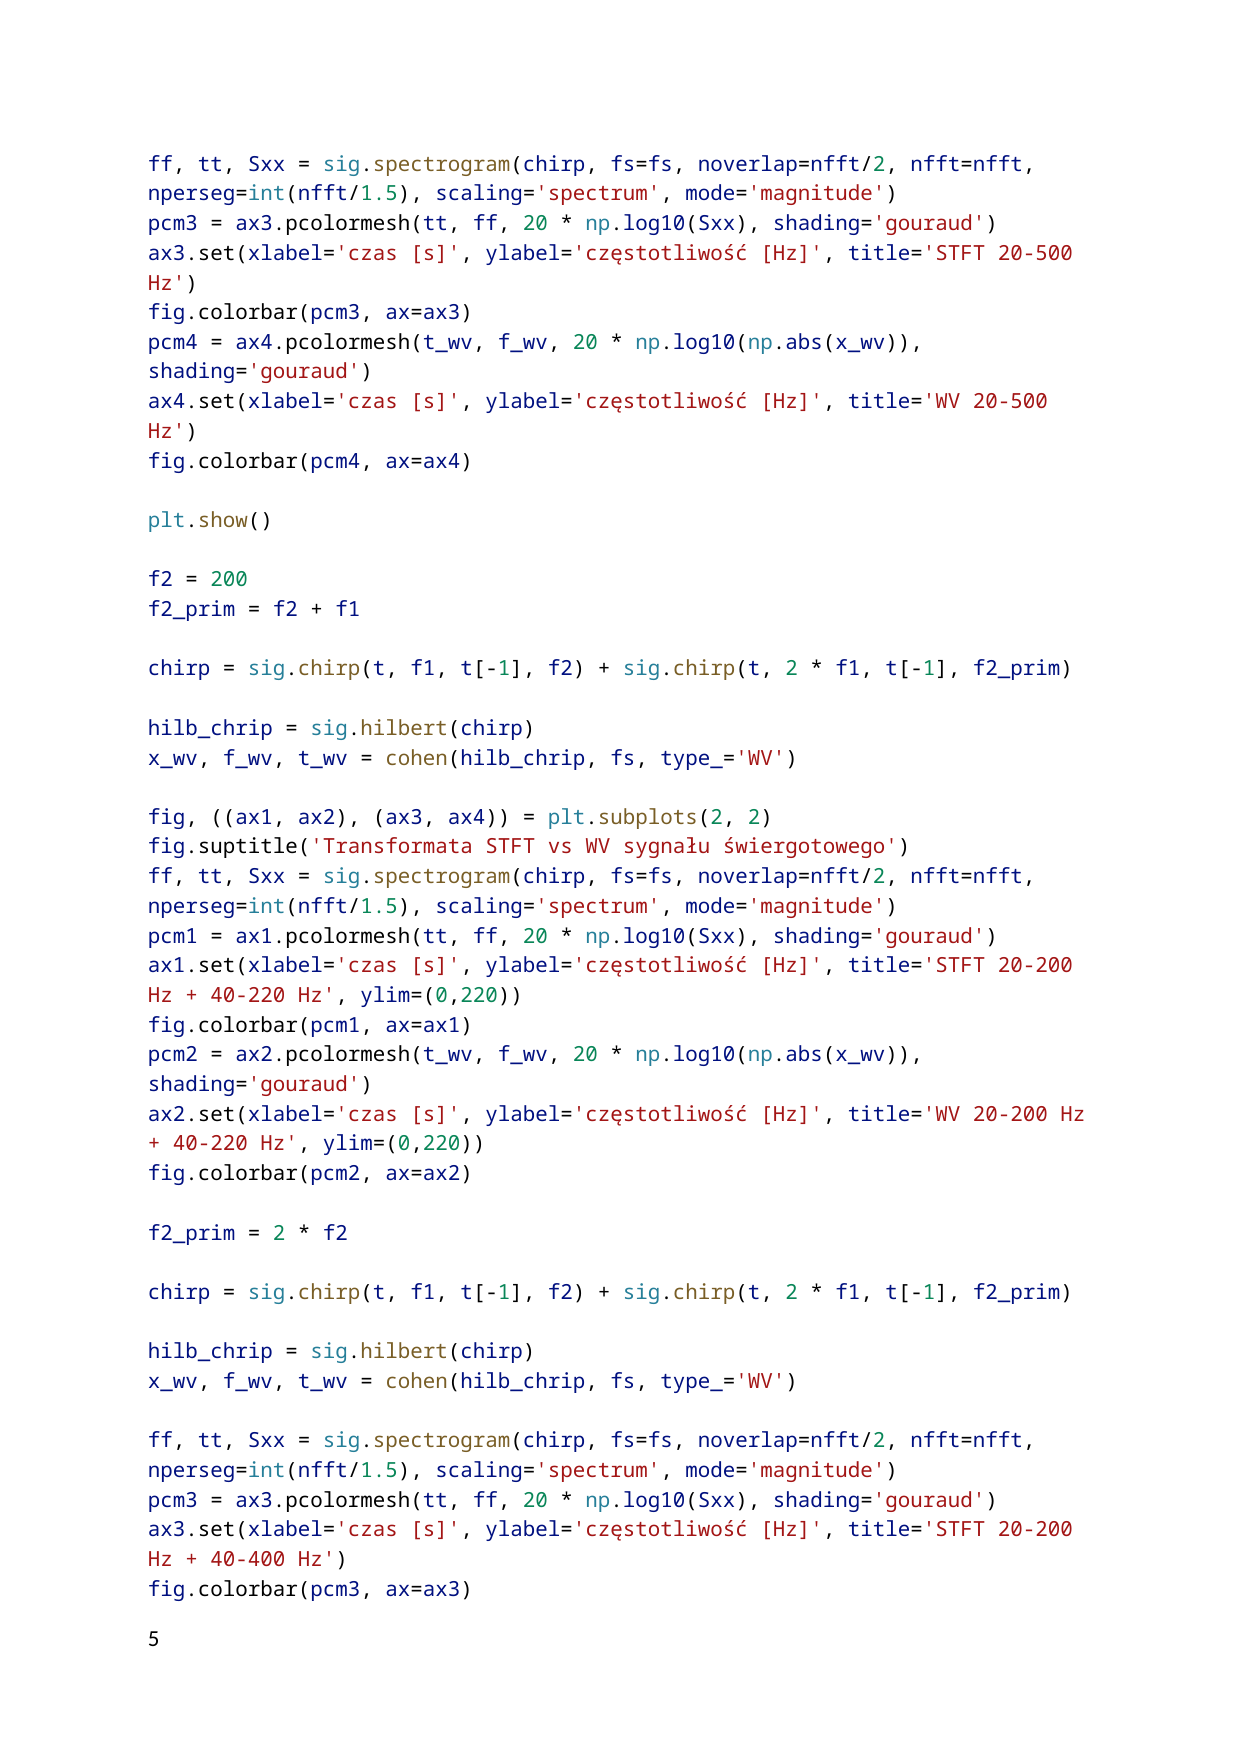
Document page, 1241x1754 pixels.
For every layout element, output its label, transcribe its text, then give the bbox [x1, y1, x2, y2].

text pcm2 = ax2.pcolormesh(t_wv, f_wv, 20 * np.log10(np.abs(x_wv)), shading='gouraud') [148, 1038, 1093, 1098]
text fig.colorbar(pcm3, ax=ax3) [148, 1573, 1093, 1602]
text ax4.set(xlabel='czas [s]', ylabel='częstotliwość [Hz]', title='WV 20-500 Hz') [148, 385, 1093, 444]
text ff, tt, Sxx = sig.spectrogram(chirp, fs=fs, noverlap=nfft/2, nfft=nfft, nperseg=int(nfft/1.5), scaling='spectrum', mode='magnitude') [148, 860, 1093, 919]
text ax3.set(xlabel='czas [s]', ylabel='częstotliwość [Hz]', title='STFT 20-200 Hz + 40-400 Hz') [148, 1513, 1093, 1573]
text fig.colorbar(pcm4, ax=ax4) [148, 444, 1093, 474]
text fig.suptitle('Transformata STFT vs WV sygnału świergotowego') [148, 830, 1093, 860]
text x_wv, f_wv, t_wv = cohen(hilb_chrip, fs, type_='WV') [148, 1365, 1093, 1394]
text fig.colorbar(pcm3, ax=ax3) [148, 296, 1093, 326]
text fig.colorbar(pcm2, ax=ax2) [148, 1157, 1093, 1187]
text fig.colorbar(pcm1, ax=ax1) [148, 1008, 1093, 1038]
text ax3.set(xlabel='czas [s]', ylabel='częstotliwość [Hz]', title='STFT 20-500 Hz') [148, 237, 1093, 296]
text f2_prim = f2 + f1 [148, 593, 1093, 623]
text hilb_chrip = sig.hilbert(chirp) [148, 712, 1093, 741]
text ff, tt, Sxx = sig.spectrogram(chirp, fs=fs, noverlap=nfft/2, nfft=nfft, nperseg=int(nfft/1.5), scaling='spectrum', mode='magnitude') [148, 148, 1093, 207]
text fig, ((ax1, ax2), (ax3, ax4)) = plt.subplots(2, 2) [148, 801, 1093, 830]
text plt.show() [148, 504, 1093, 533]
text ff, tt, Sxx = sig.spectrogram(chirp, fs=fs, noverlap=nfft/2, nfft=nfft, nperseg=int(nfft/1.5), scaling='spectrum', mode='magnitude') [148, 1424, 1093, 1483]
text x_wv, f_wv, t_wv = cohen(hilb_chrip, fs, type_='WV') [148, 741, 1093, 771]
text f2 = 200 [148, 563, 1093, 593]
text ax1.set(xlabel='czas [s]', ylabel='częstotliwość [Hz]', title='STFT 20-200 Hz + 40-220 Hz', ylim=(0,220)) [148, 949, 1093, 1008]
text chirp = sig.chirp(t, f1, t[-1], f2) + sig.chirp(t, 2 * f1, t[-1], f2_prim) [148, 652, 1093, 682]
text pcm4 = ax4.pcolormesh(t_wv, f_wv, 20 * np.log10(np.abs(x_wv)), shading='gouraud') [148, 326, 1093, 385]
text hilb_chrip = sig.hilbert(chirp) [148, 1335, 1093, 1365]
text f2_prim = 2 * f2 [148, 1216, 1093, 1246]
text pcm3 = ax3.pcolormesh(tt, ff, 20 * np.log10(Sxx), shading='gouraud') [148, 207, 1093, 237]
text chirp = sig.chirp(t, f1, t[-1], f2) + sig.chirp(t, 2 * f1, t[-1], f2_prim) [148, 1276, 1093, 1305]
text pcm3 = ax3.pcolormesh(tt, ff, 20 * np.log10(Sxx), shading='gouraud') [148, 1483, 1093, 1513]
text ax2.set(xlabel='czas [s]', ylabel='częstotliwość [Hz]', title='WV 20-200 Hz + 40-220 Hz', ylim=(0,220)) [148, 1098, 1093, 1157]
text pcm1 = ax1.pcolormesh(tt, ff, 20 * np.log10(Sxx), shading='gouraud') [148, 919, 1093, 949]
